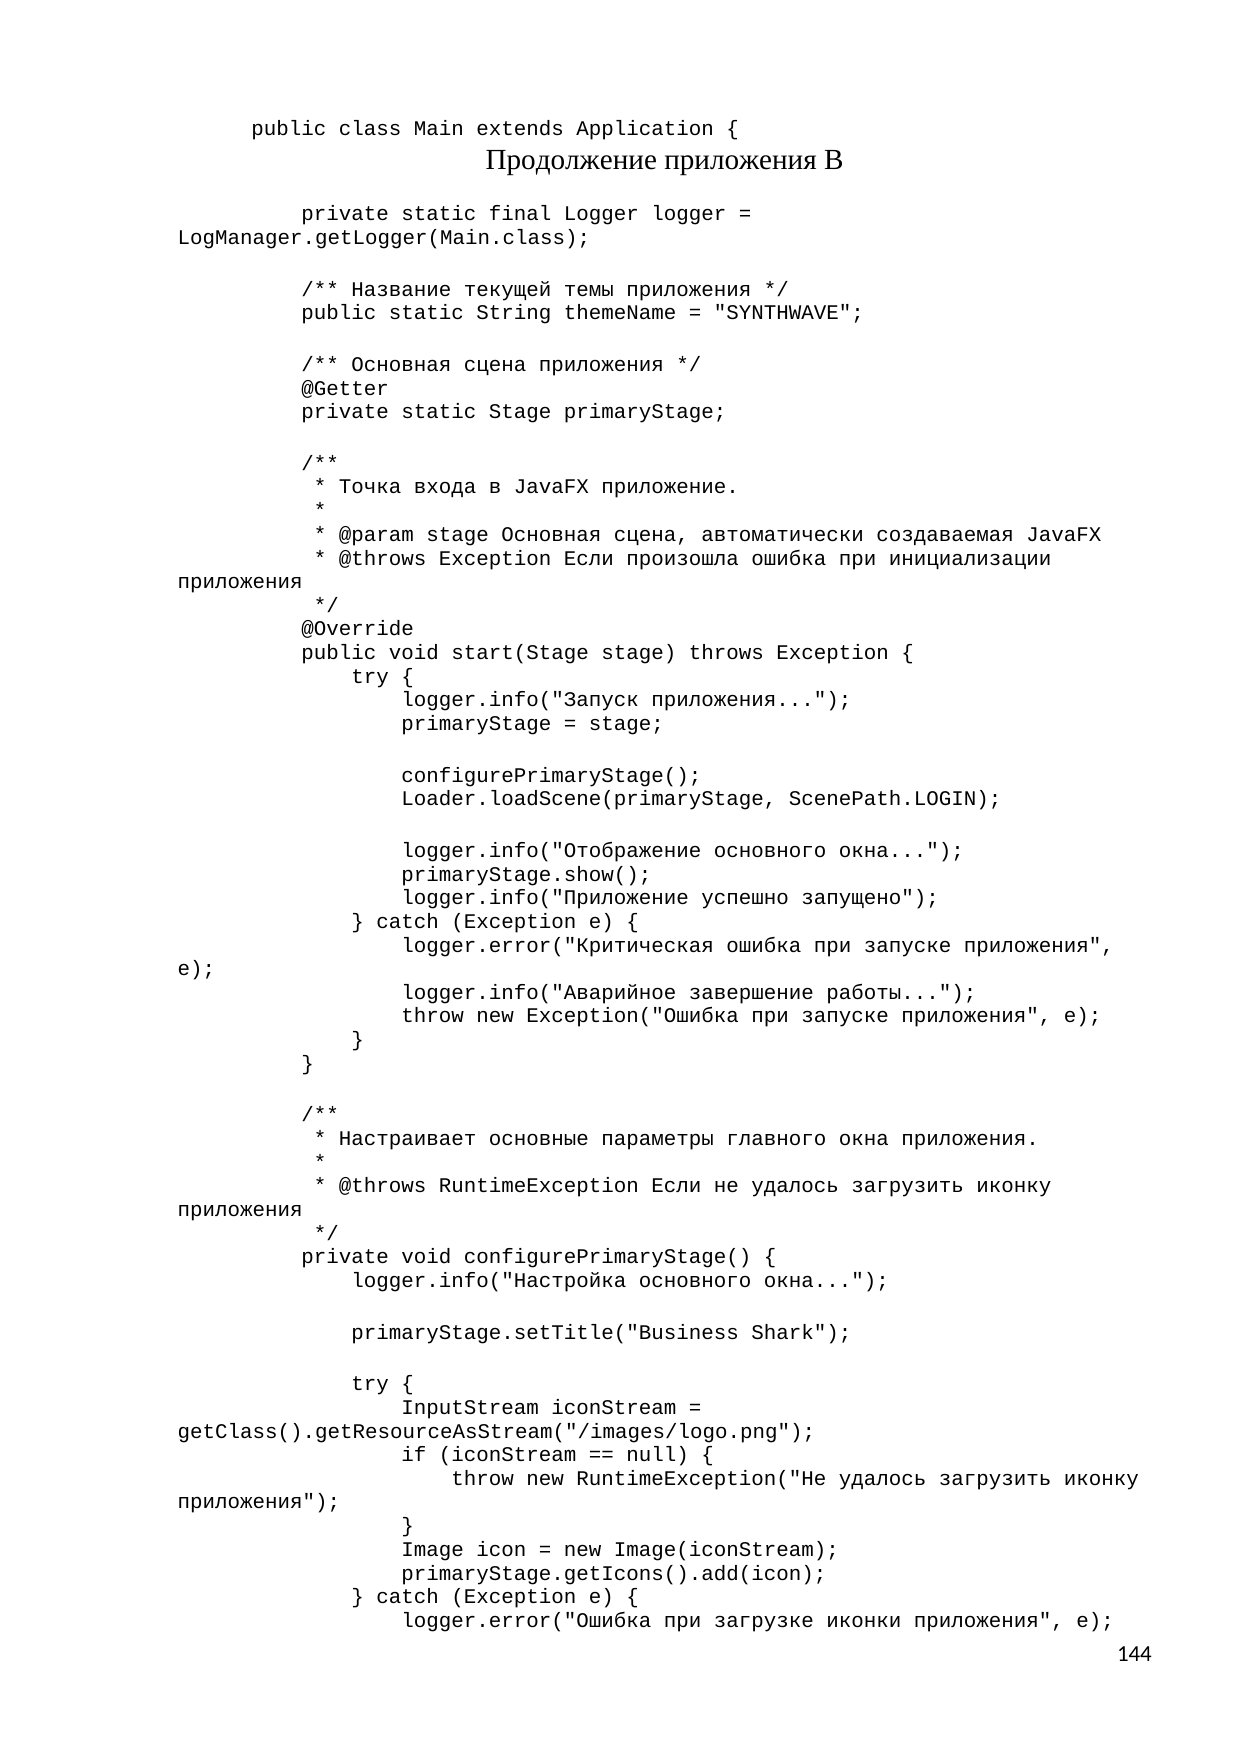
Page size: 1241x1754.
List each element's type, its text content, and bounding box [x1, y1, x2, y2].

text logger.info("Настройка основного окна..."); [177, 1270, 1152, 1294]
text } catch (Exception e) { [177, 1586, 1152, 1610]
text configurePrimaryStage(); [177, 765, 1152, 788]
text InputStream iconStream = getClass().getResourceAsStream("/images/logo.png"); [177, 1397, 1152, 1444]
text private static final Logger logger = LogManager.getLogger(Main.class); [177, 203, 1152, 251]
text /** [177, 453, 1152, 477]
text logger.error("Критическая ошибка при запуске приложения", e); [177, 934, 1152, 982]
text @Override [177, 618, 1152, 642]
text primaryStage.setTitle("Business Shark"); [177, 1322, 1152, 1345]
text */ [177, 1223, 1152, 1246]
text primaryStage.getIcons().add(icon); [177, 1562, 1152, 1586]
text logger.info("Аварийное завершение работы..."); [177, 982, 1152, 1006]
text * @throws Exception Если произошла ошибка при инициализации приложения [177, 547, 1152, 595]
text */ [177, 595, 1152, 618]
text Loader.loadScene(primaryStage, ScenePath.LOGIN); [177, 788, 1152, 812]
text public class Main extends Application { [177, 118, 1152, 142]
text * [177, 500, 1152, 524]
text try { [177, 666, 1152, 689]
text private static Stage primaryStage; [177, 401, 1152, 425]
text * [177, 1152, 1152, 1175]
text primaryStage.show(); [177, 864, 1152, 887]
text * @throws RuntimeException Если не удалось загрузить иконку приложения [177, 1175, 1152, 1223]
text @Getter [177, 378, 1152, 401]
text } [177, 1053, 1152, 1076]
text throw new RuntimeException("Не удалось загрузить иконку приложения"); [177, 1468, 1152, 1515]
text /** [177, 1104, 1152, 1128]
text logger.info("Приложение успешно запущено"); [177, 887, 1152, 911]
text /** Основная сцена приложения */ [177, 354, 1152, 378]
text } catch (Exception e) { [177, 911, 1152, 934]
text throw new Exception("Ошибка при запуске приложения", e); [177, 1006, 1152, 1029]
text public void start(Stage stage) throws Exception { [177, 642, 1152, 666]
text } [177, 1029, 1152, 1053]
text * Настраивает основные параметры главного окна приложения. [177, 1128, 1152, 1152]
text Image icon = new Image(iconStream); [177, 1539, 1152, 1562]
text logger.info("Запуск приложения..."); [177, 689, 1152, 713]
text primaryStage = stage; [177, 713, 1152, 737]
text } [177, 1515, 1152, 1539]
text /** Название текущей темы приложения */ [177, 279, 1152, 302]
text logger.error("Ошибка при загрузке иконки приложения", e); [177, 1610, 1152, 1633]
text public static String themeName = "SYNTHWAVE"; [177, 302, 1152, 326]
text Продолжение приложения В [177, 142, 1152, 175]
text * Точка входа в JavaFX приложение. [177, 477, 1152, 500]
text * @param stage Основная сцена, автоматически создаваемая JavaFX [177, 524, 1152, 547]
text logger.info("Отображение основного окна..."); [177, 840, 1152, 864]
text try { [177, 1373, 1152, 1397]
text if (iconStream == null) { [177, 1444, 1152, 1468]
text private void configurePrimaryStage() { [177, 1246, 1152, 1270]
